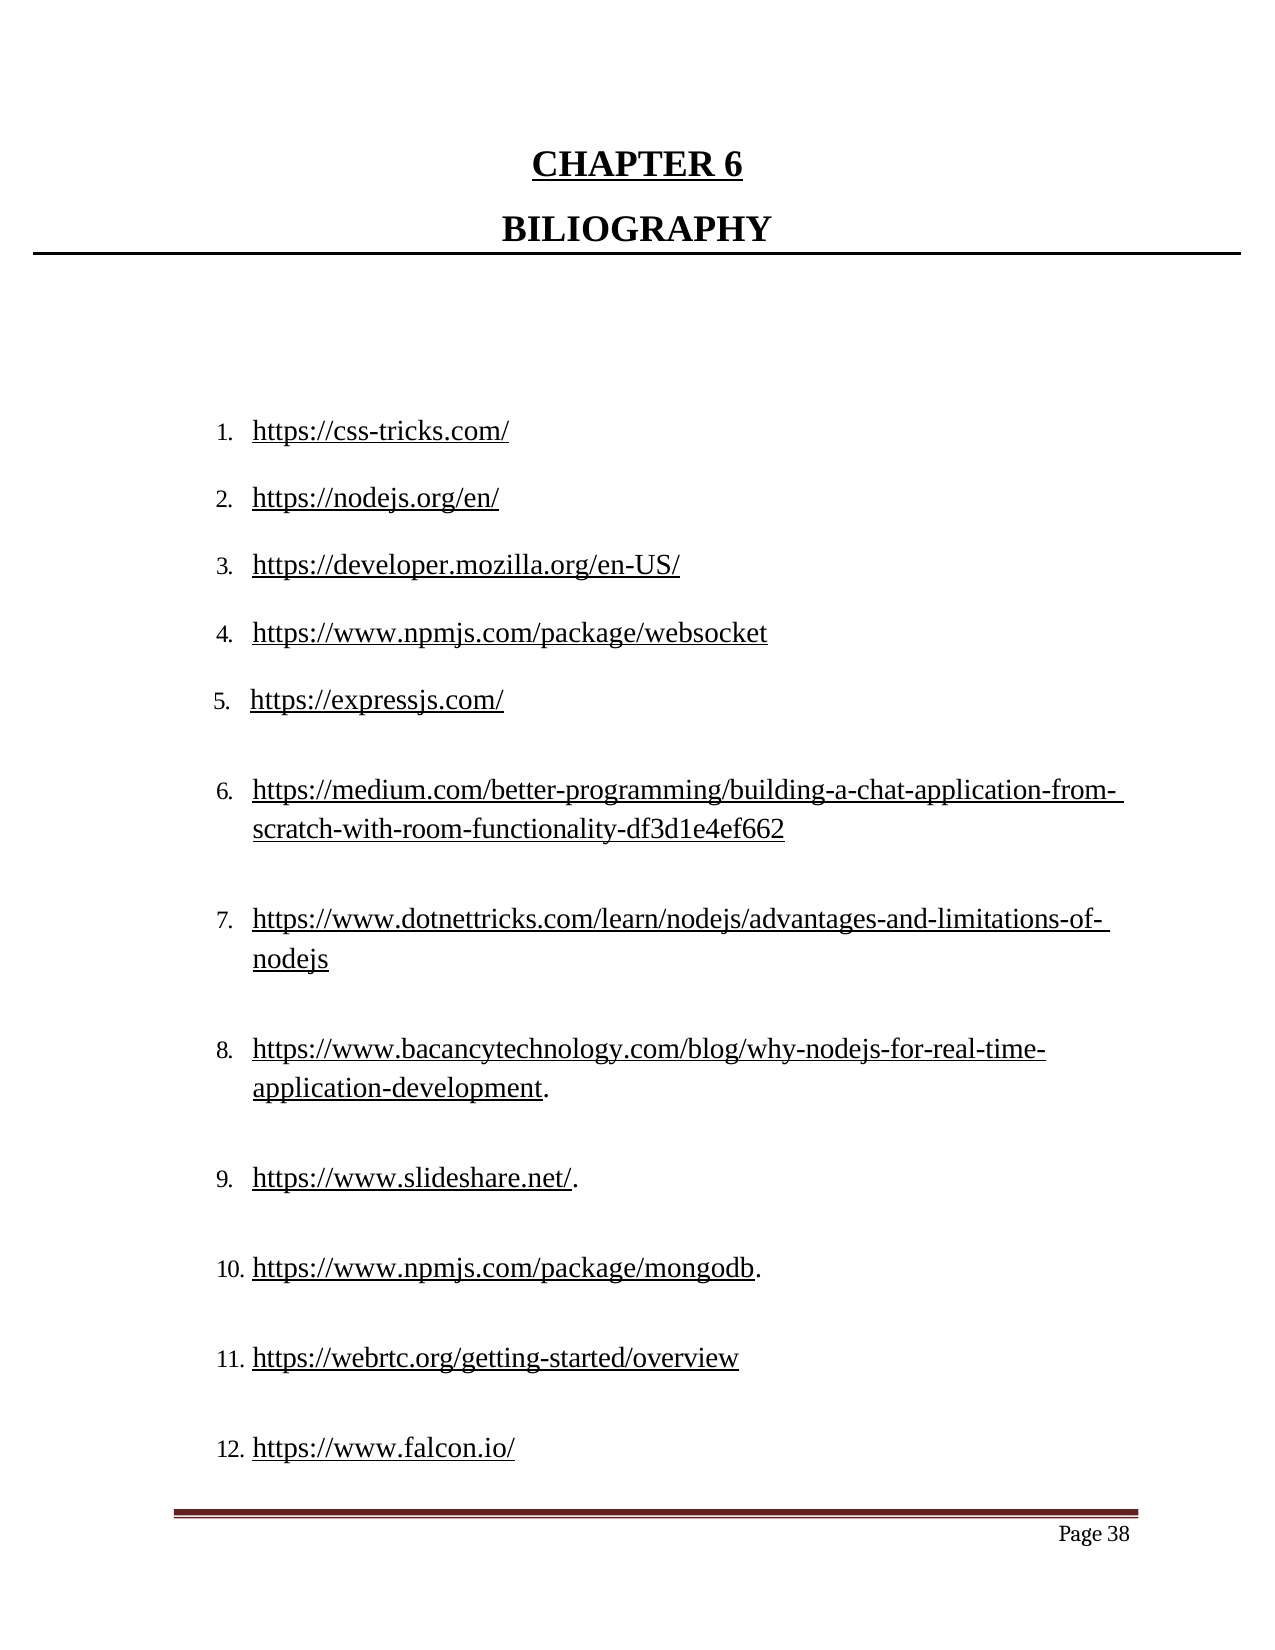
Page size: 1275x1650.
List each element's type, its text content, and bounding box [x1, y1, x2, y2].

list https://www.falcon.io/ [216, 1431, 1252, 1464]
list https://medium.com/better-programming/building-a-chat-application-from- scratch-with-room-functionality-df3d1e4ef662 [216, 772, 1124, 845]
text BILIOGRAPHY [33, 206, 1241, 252]
list https://www.npmjs.com/package/mongodb. [216, 1250, 1252, 1284]
list https://www.slideshare.net/. [216, 1160, 1252, 1193]
list https://www.bacancytechnology.com/blog/why-nodejs-for-real-time- application-development. [216, 1031, 1053, 1104]
list https://nodejs.org/en/ [215, 480, 1252, 514]
list https://css-tricks.com/ [216, 413, 1252, 446]
list https://expressjs.com/ [213, 682, 1252, 715]
list https://www.npmjs.com/package/websocket [216, 615, 1252, 648]
list https://developer.mozilla.org/en-US/ [216, 547, 1252, 581]
list https://webrtc.org/getting-started/overview [216, 1340, 1252, 1374]
text CHAPTER 6 [33, 142, 1241, 185]
list https://www.dotnettricks.com/learn/nodejs/advantages-and-limitations-of- nodejs [216, 901, 1111, 974]
